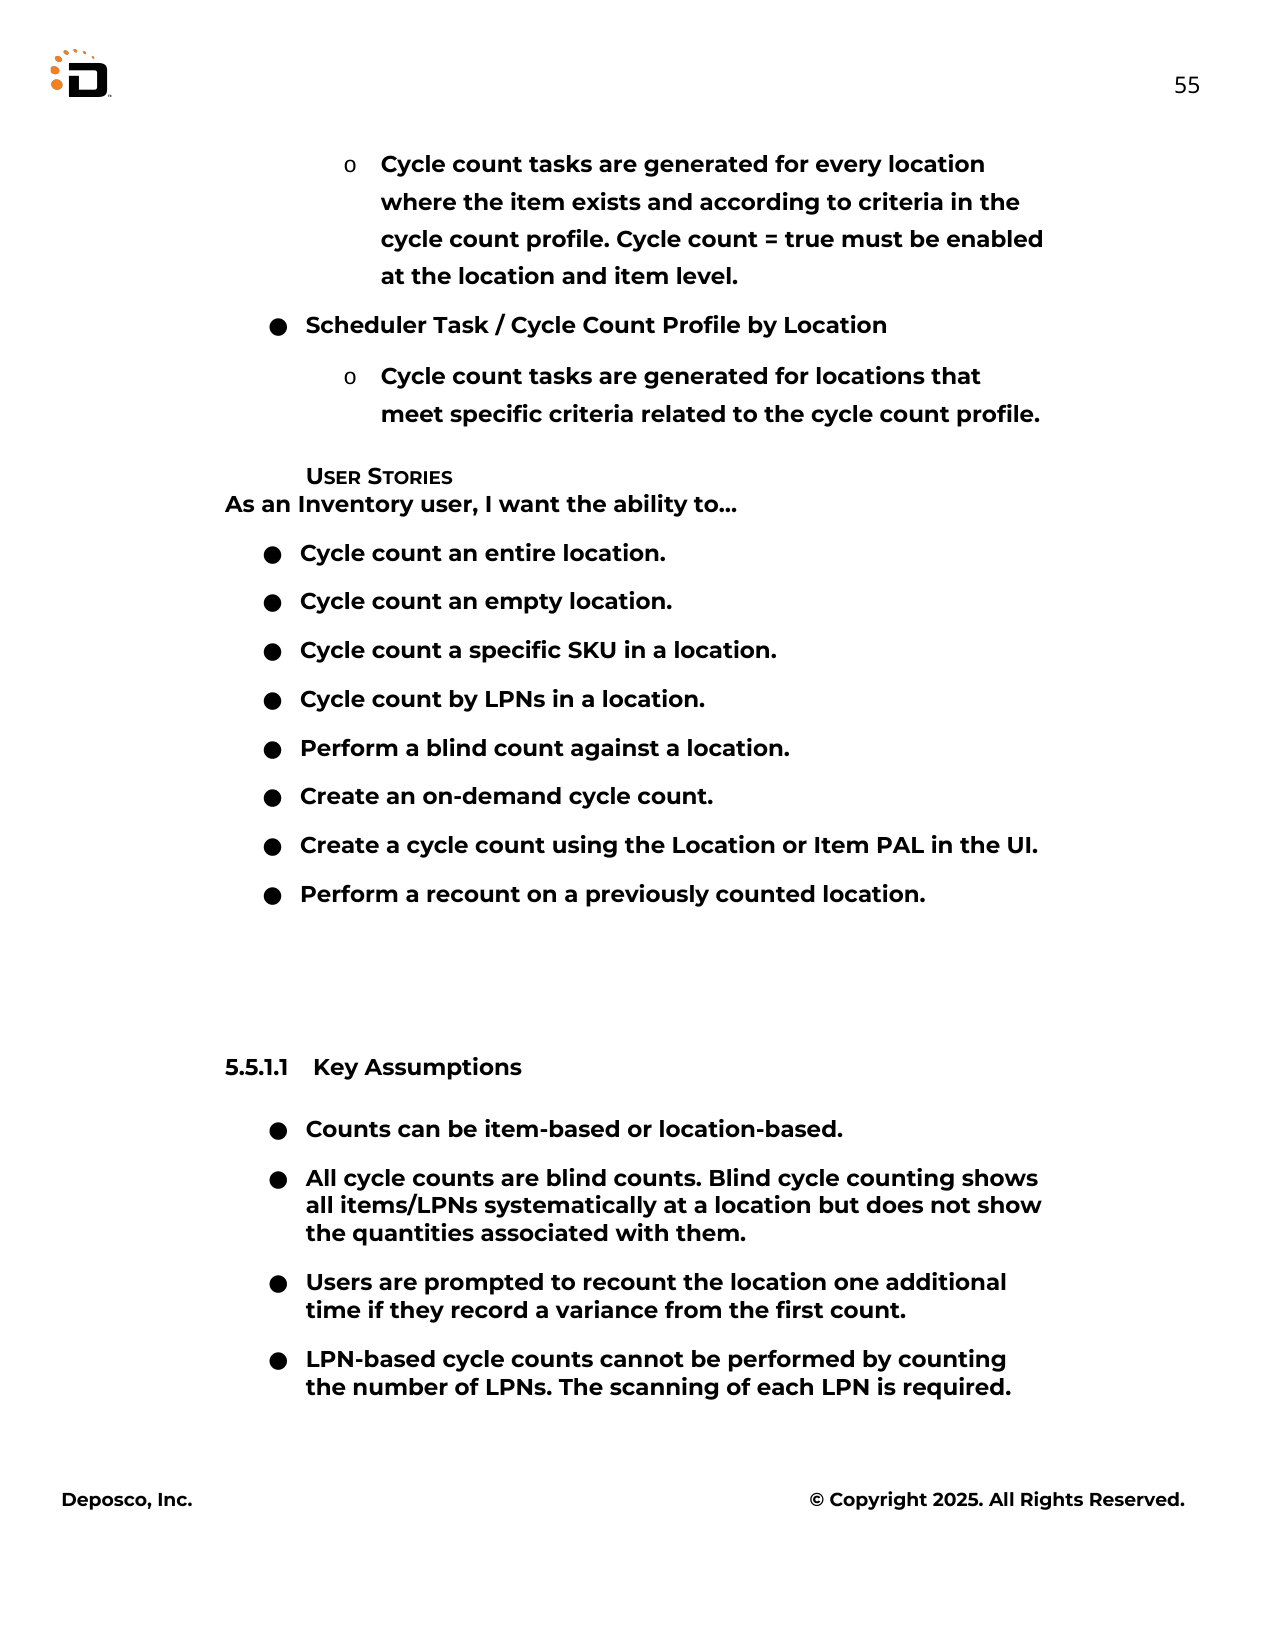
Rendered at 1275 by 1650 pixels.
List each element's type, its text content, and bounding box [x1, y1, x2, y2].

list Cycle count by LPNs in a location. [262, 685, 1050, 713]
list Create an on-demand cycle count. [262, 783, 1050, 811]
list Users are prompted to recount the location one additional time if they record a variance from the first count. [268, 1268, 1050, 1324]
list All cycle counts are blind counts. Blind cycle counting shows all items/LPNs systematically at a location but does not show the quantities associated with them. [268, 1164, 1050, 1248]
list LPN-based cycle counts cannot be performed by counting the number of LPNs. The scanning of each LPN is required. [268, 1345, 1050, 1401]
list Perform a recount on a previously counted location. [262, 880, 1050, 908]
list Cycle count tasks are generated for every location where the item exists and according to criteria in the cycle count profile. Cycle count = true must be enabled at the location and item level. [343, 150, 1050, 290]
list Perform a blind count against a location. [262, 734, 1050, 762]
list Counts can be item-based or location-based. [268, 1115, 1050, 1143]
list Cycle count a specific SKU in a location. [262, 636, 1050, 664]
list Cycle count an empty location. [262, 588, 1050, 616]
text 5.5.1.1 Key Assumptions [225, 1053, 1050, 1081]
subtitle User Stories [306, 462, 1050, 490]
picture [50, 49, 112, 97]
list Create a cycle count using the Location or Item PAL in the UI. [262, 831, 1050, 859]
list Cycle count an entire location. [262, 539, 1050, 567]
list Scheduler Task / Cycle Count Profile by Location [268, 299, 1050, 346]
text As an Inventory user, I want the ability to… [225, 490, 1050, 518]
list Cycle count tasks are generated for locations that meet specific criteria related to the cycle count profile. [343, 362, 1050, 428]
